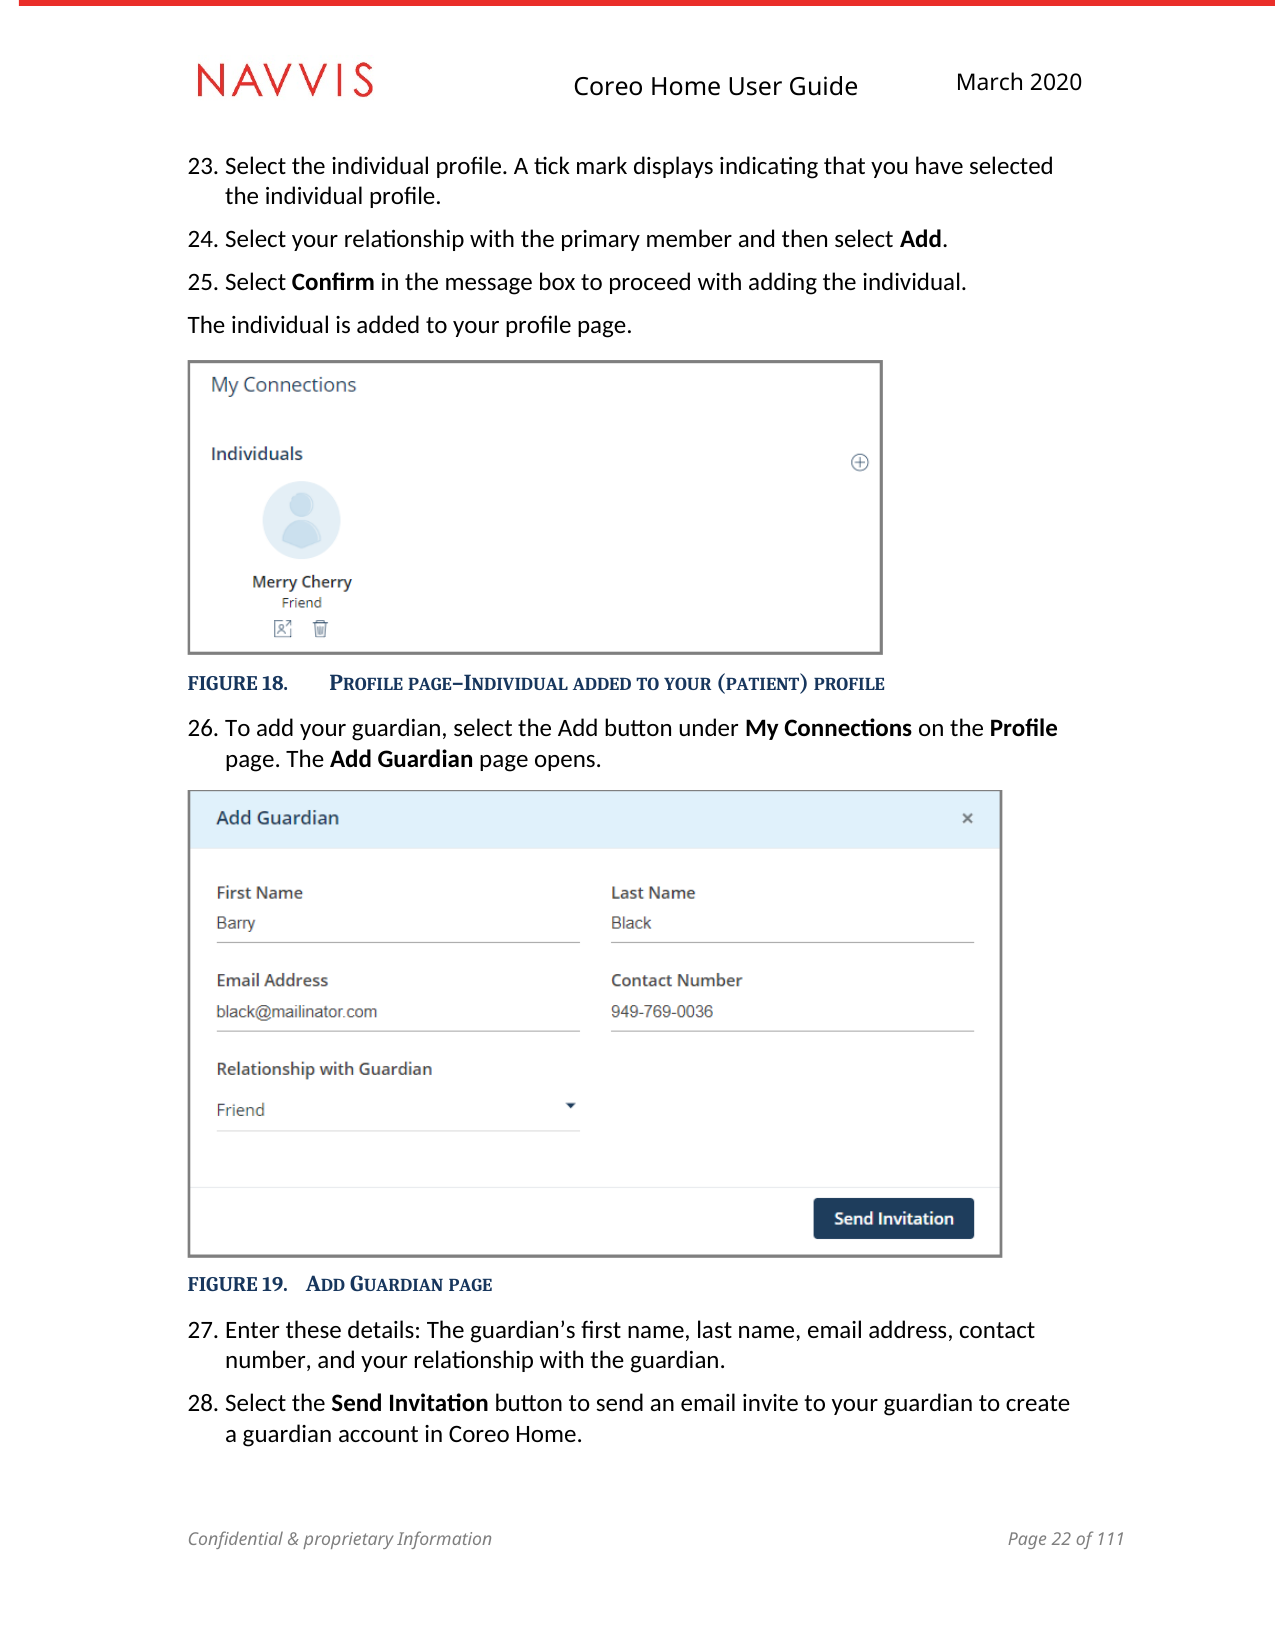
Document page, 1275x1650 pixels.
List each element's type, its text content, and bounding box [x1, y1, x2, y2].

list Enter these details: The guardian’s first name, last name, email address, contact number, and your relationship with the guardian. [187, 1314, 1087, 1375]
text Profile page–Individual added to your (patient) profile [187, 669, 1087, 696]
list Select your relationship with the primary member and then select Add. [187, 223, 1087, 254]
list Select the individual profile. A tick mark displays indicating that you have selected the individual profile. [187, 150, 1087, 211]
picture [187, 790, 1003, 1259]
text The individual is added to your profile page. [187, 309, 1087, 340]
picture [187, 359, 885, 657]
list To add your guardian, select the Add button under My Connections on the Profile page. The Add Guardian page opens. [187, 712, 1087, 773]
list Select Confirm in the message box to proceed with adding the individual. [187, 267, 1087, 297]
picture [187, 55, 383, 104]
list Select the Send Invitation button to send an email invite to your guardian to create a guardian account in Coreo Home. [187, 1387, 1087, 1448]
text Add Guardian page [187, 1271, 1087, 1298]
